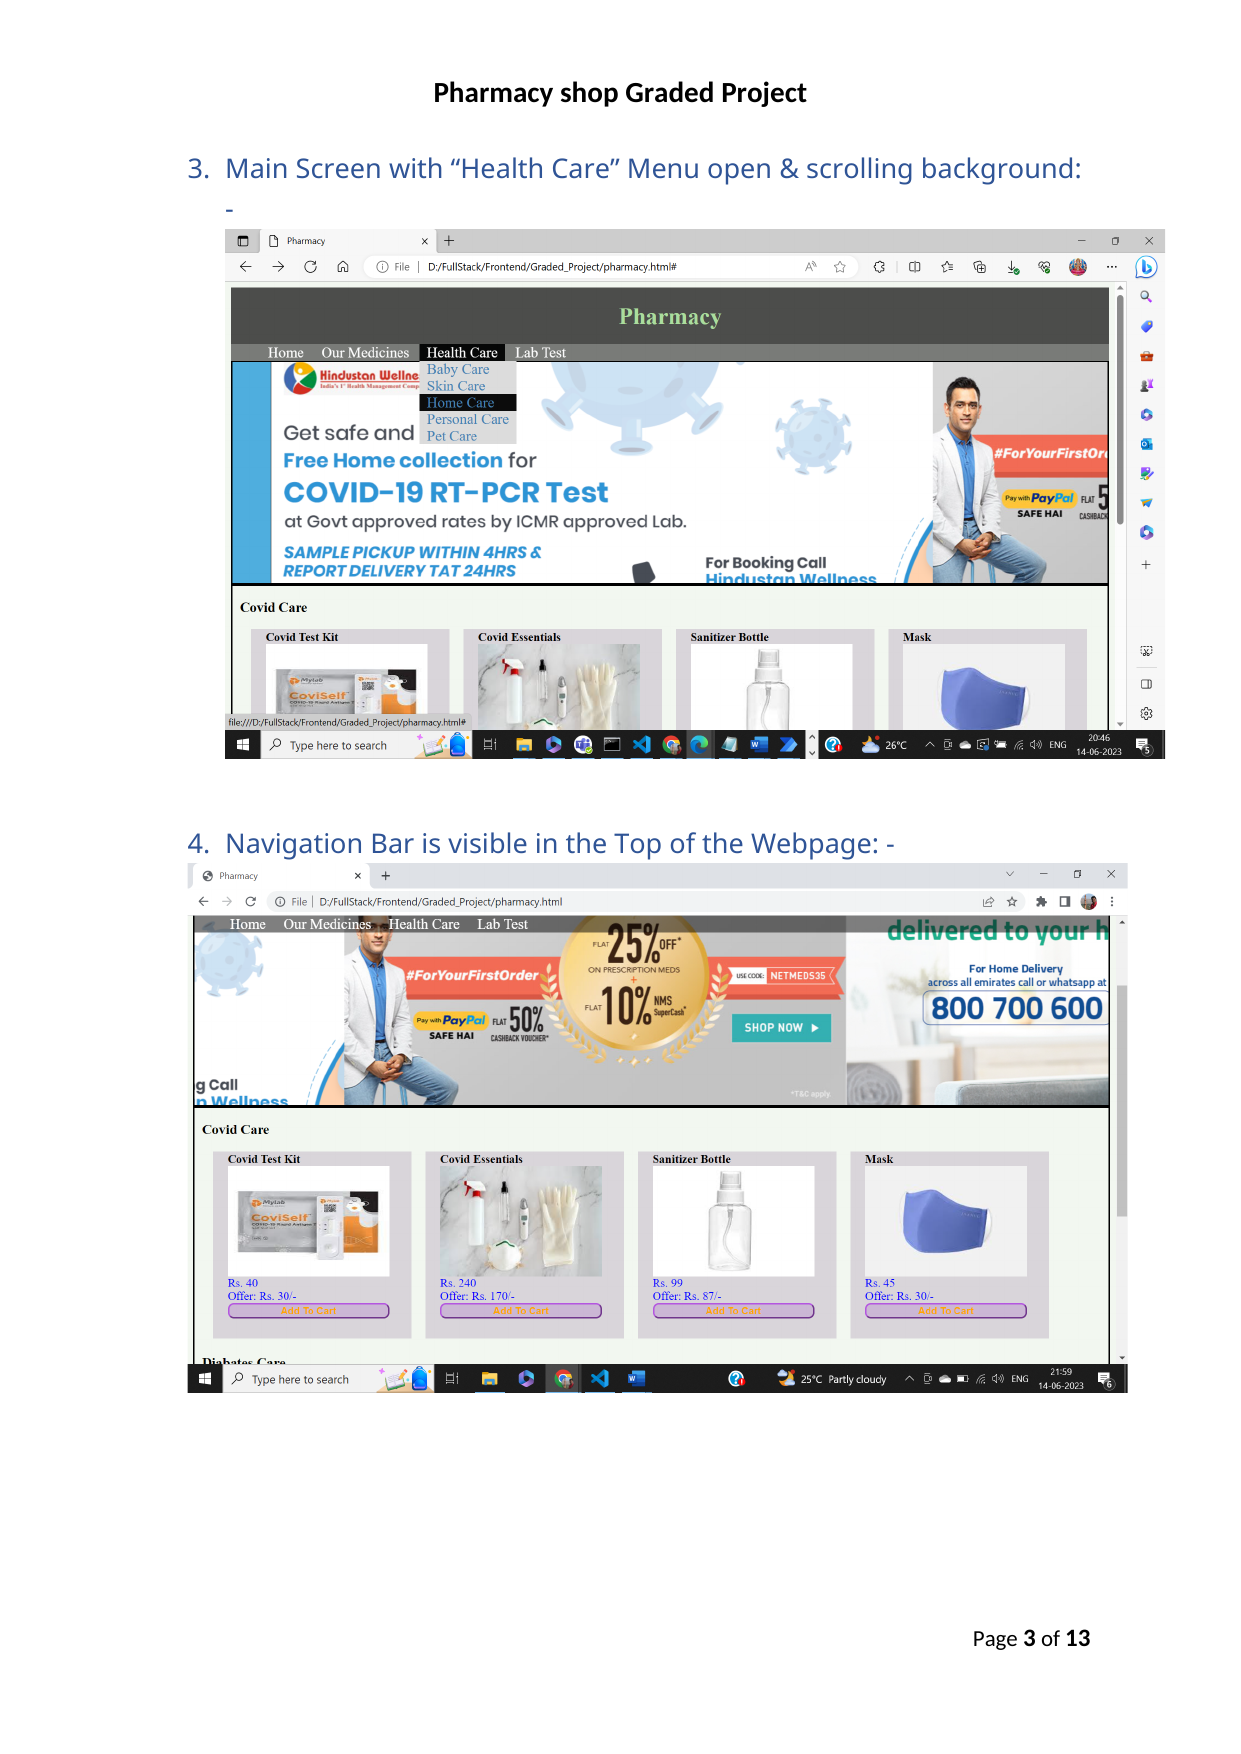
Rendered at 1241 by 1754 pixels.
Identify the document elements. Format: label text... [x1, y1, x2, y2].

picture [225, 229, 1166, 759]
picture [187, 863, 1128, 1393]
subtitle Main Screen with “Health Care” Menu open & scrolling background: - [187, 150, 1090, 227]
subtitle Navigation Bar is visible in the Top of the Webpage: - [187, 824, 1090, 861]
